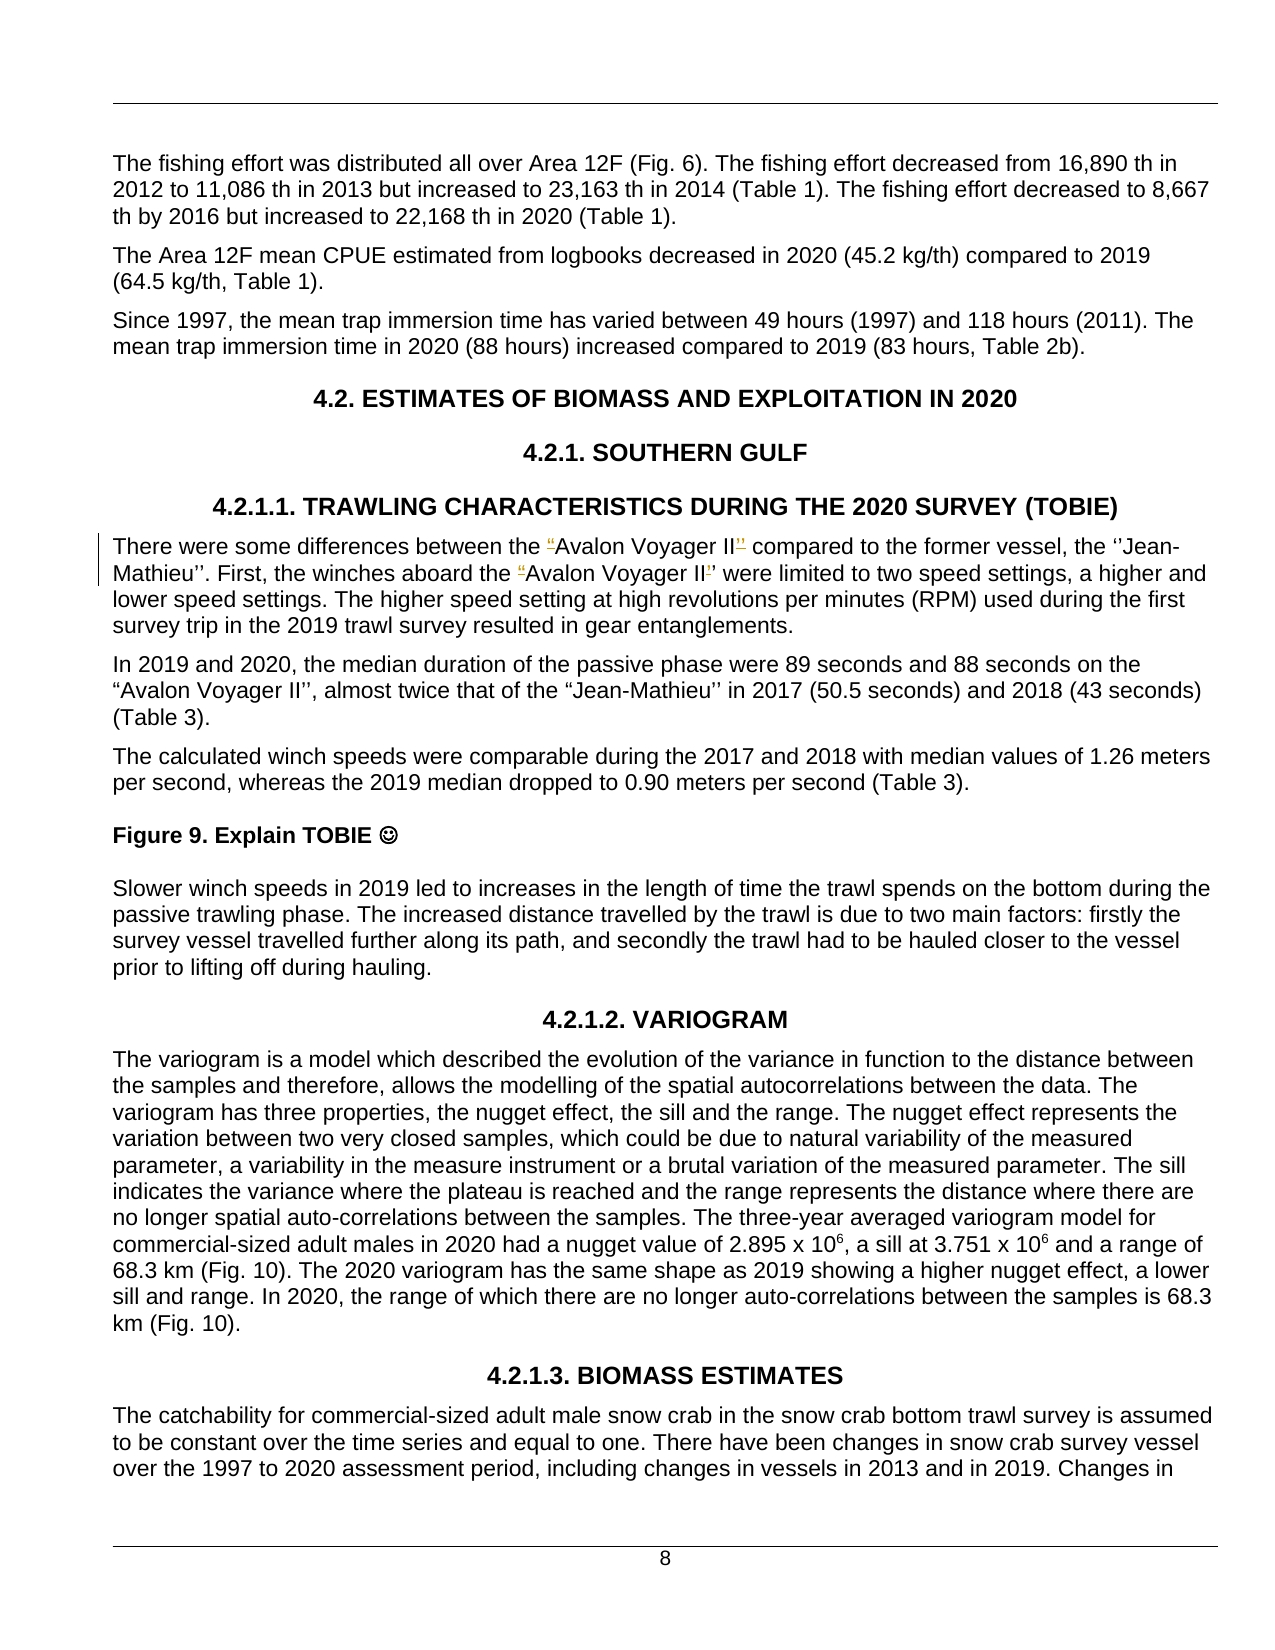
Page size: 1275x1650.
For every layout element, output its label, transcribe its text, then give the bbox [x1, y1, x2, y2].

subtitle 4.2.1.2. Variogram [112, 1005, 1218, 1034]
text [112, 1402, 1218, 1481]
subtitle 4.2. ESTIMATES OF BIOMASS AND EXPLOITATION IN 2020 [112, 384, 1218, 413]
text Slower winch speeds in 2019 led to increases in the length of time the trawl spends on the bottom during the passive trawling phase. The increased distance travelled by the trawl is due to two main factors: firstly the survey vessel travelled further along its path, and secondly the trawl had to be hauled closer to the vessel prior to lifting off during hauling. [112, 874, 1218, 980]
text In 2019 and 2020, the median duration of the passive phase were 89 seconds and 88 seconds on the “Avalon Voyager II’’, almost twice that of the “Jean-Mathieu’’ in 2017 (50.5 seconds) and 2018 (43 seconds) (Table 3). [112, 651, 1218, 730]
text The variogram is a model which described the evolution of the variance in function to the distance between the samples and therefore, allows the modelling of the spatial autocorrelations between the data. The variogram has three properties, the nugget effect, the sill and the range. The nugget effect represents the variation between two very closed samples, which could be due to natural variability of the measured parameter, a variability in the measure instrument or a brutal variation of the measured parameter. The sill indicates the variance where the plateau is reached and the range represents the distance where there are no longer spatial auto-correlations between the samples. The three-year averaged variogram model for commercial-sized adult males in 2020 had a nugget value of 2.895 x 106, a sill at 3.751 x 106 and a range of 68.3 km (Fig. 10). The 2020 variogram has the same shape as 2019 showing a higher nugget effect, a lower sill and range. In 2020, the range of which there are no longer auto-correlations between the samples is 68.3 km (Fig. 10). [112, 1046, 1218, 1336]
subtitle 4.2.1. Southern Gulf [112, 438, 1218, 467]
subtitle 4.2.1.3. Biomass estimates [112, 1361, 1218, 1390]
text Figure 9. Explain TOBIE [112, 822, 1218, 848]
text There were some differences between the Avalon Voyager II compared to the former vessel, the ‘’Jean-Mathieu’’. First, the winches aboard the Avalon Voyager II’ were limited to two speed settings, a higher and lower speed settings. The higher speed setting at high revolutions per minutes (RPM) used during the first survey trip in the 2019 trawl survey resulted in gear entanglements. [112, 533, 1218, 639]
text The calculated winch speeds were comparable during the 2017 and 2018 with median values of 1.26 meters per second, whereas the 2019 median dropped to 0.90 meters per second (Table 3). [112, 743, 1218, 795]
subtitle 4.2.1.1. trawling characteristics during the 2020 survey (TOBIE) [112, 492, 1218, 521]
text Since 1997, the mean trap immersion time has varied between 49 hours (1997) and 118 hours (2011). The mean trap immersion time in 2020 (88 hours) increased compared to 2019 (83 hours, Table 2b). [112, 307, 1218, 359]
text The fishing effort was distributed all over Area 12F (Fig. 6). The fishing effort decreased from 16,890 th in 2012 to 11,086 th in 2013 but increased to 23,163 th in 2014 (Table 1). The fishing effort decreased to 8,667 th by 2016 but increased to 22,168 th in 2020 (Table 1). [112, 150, 1218, 229]
text The Area 12F mean CPUE estimated from logbooks decreased in 2020 (45.2 kg/th) compared to 2019 (64.5 kg/th, Table 1). [112, 242, 1218, 294]
